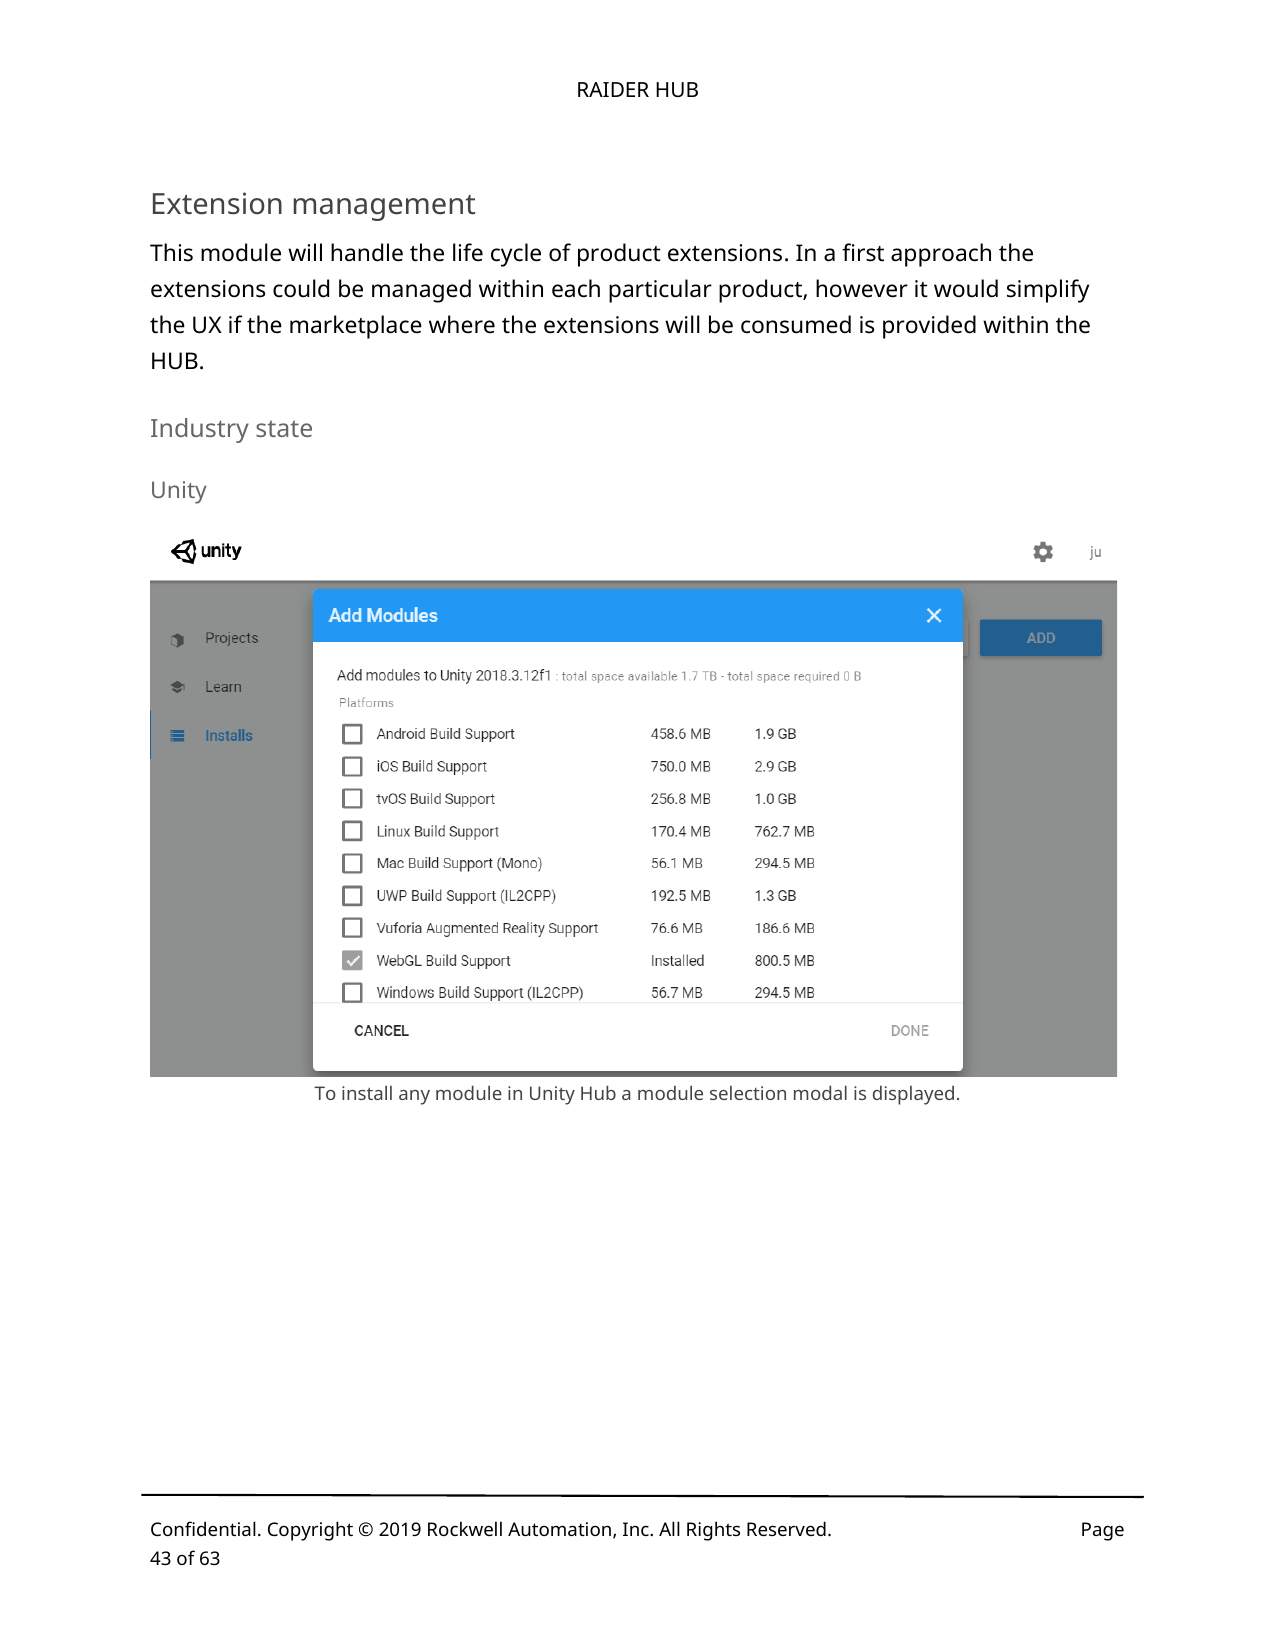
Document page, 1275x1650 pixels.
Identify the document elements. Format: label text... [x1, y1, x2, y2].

subtitle Unity [150, 474, 1125, 506]
subtitle Extension management [150, 183, 1125, 223]
text To install any module in Unity Hub a module selection modal is displayed. [150, 1080, 1125, 1106]
subtitle Industry state [150, 410, 1125, 444]
text This module will handle the life cycle of product extensions. In a first approach the extensions could be managed within each particular product, however it would simplify the UX if the marketplace where the extensions will be consumed is provided within the HUB. [150, 237, 1125, 376]
picture [150, 518, 1118, 1077]
